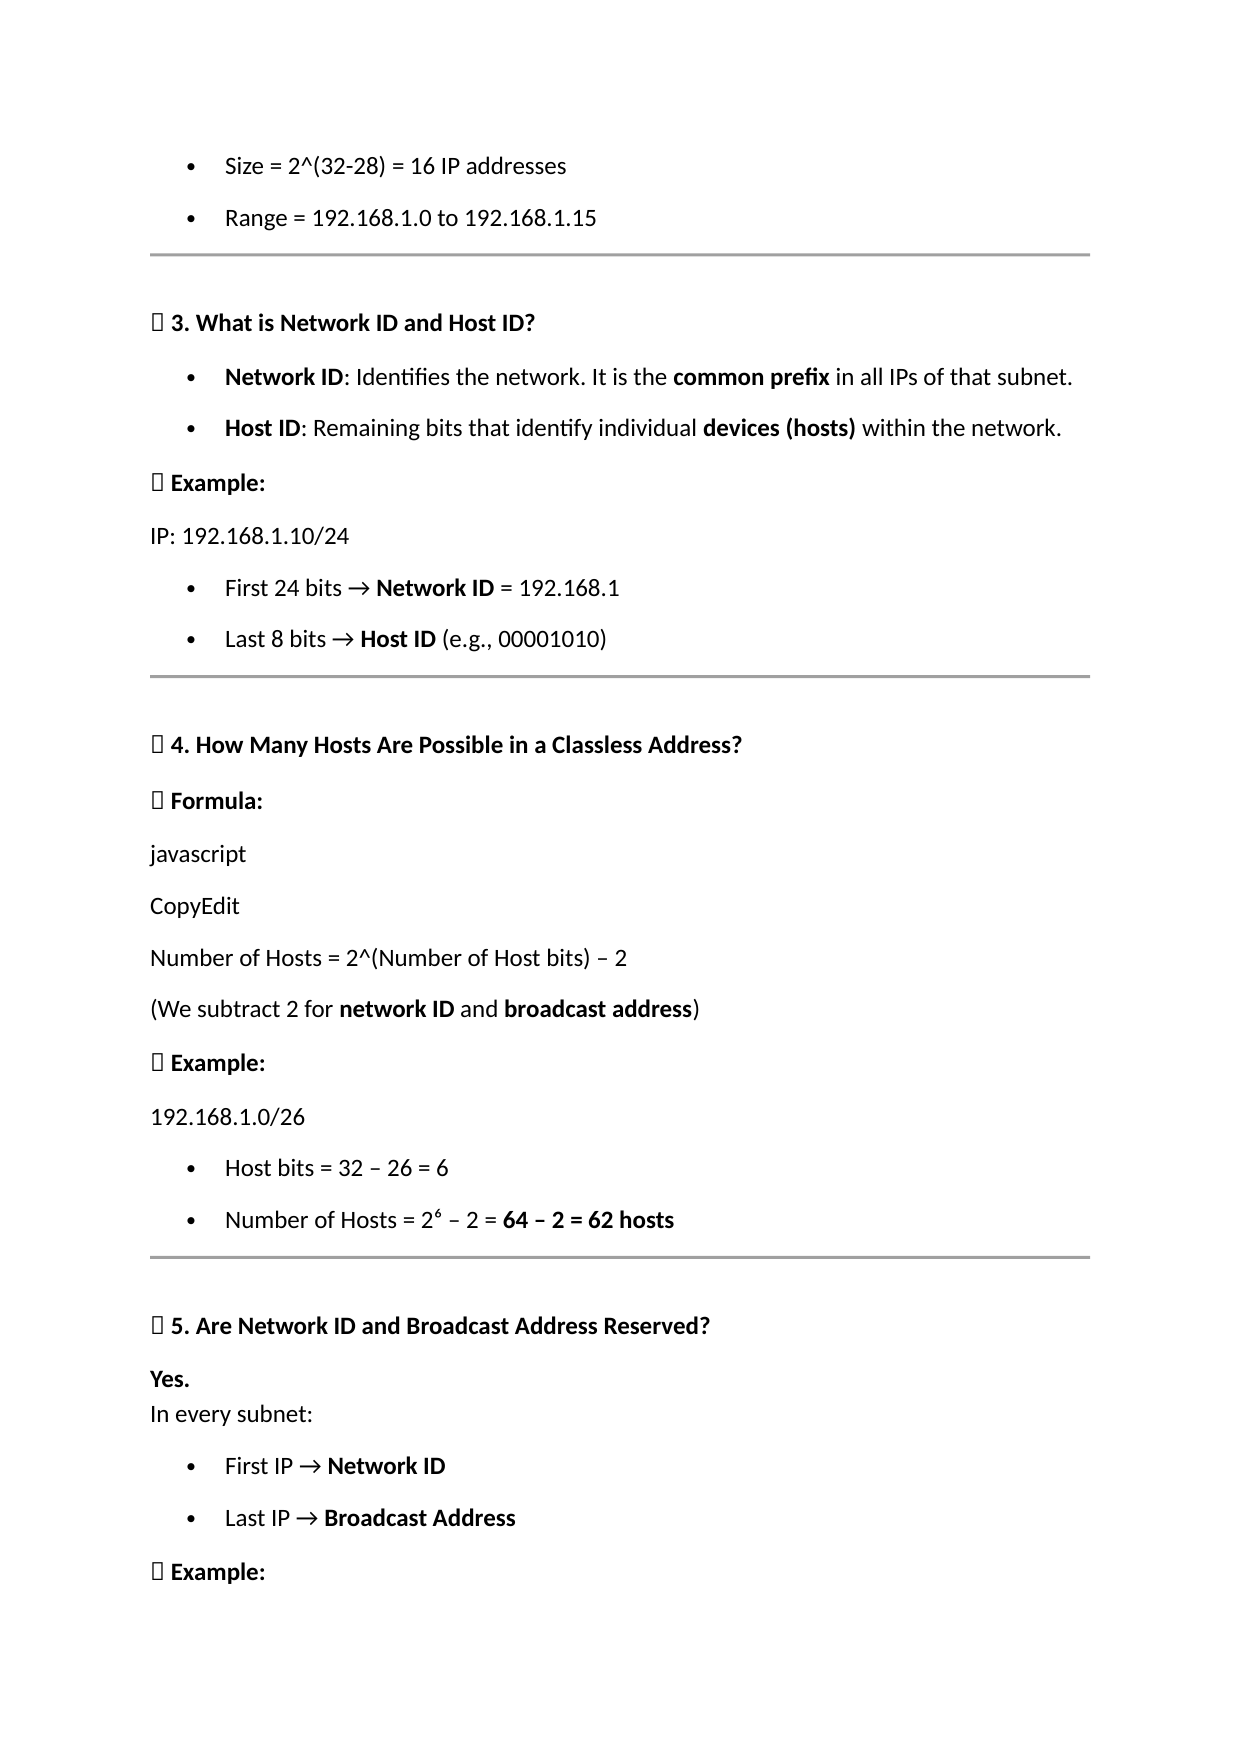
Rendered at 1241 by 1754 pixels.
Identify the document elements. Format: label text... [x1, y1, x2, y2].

text 🔷 Example: [150, 1045, 1090, 1079]
list Size = 2^(32-28) = 16 IP addresses [187, 150, 1090, 181]
text ✅ 5. Are Network ID and Broadcast Address Reserved? [150, 1307, 1090, 1342]
list Network ID: Identifies the network. It is the common prefix in all IPs of that subnet. [187, 361, 1090, 391]
list Host ID: Remaining bits that identify individual devices (hosts) within the network. [187, 412, 1090, 443]
list Last IP → Broadcast Address [187, 1502, 1090, 1532]
list Number of Hosts = 2⁶ – 2 = 64 – 2 = 62 hosts [187, 1204, 1090, 1235]
text 🔷 Formula: [150, 782, 1090, 817]
text IP: 192.168.1.10/24 [150, 520, 1090, 551]
text javascript [150, 838, 1090, 869]
list Range = 192.168.1.0 to 192.168.1.15 [187, 202, 1090, 232]
text Number of Hosts = 2^(Number of Host bits) – 2 [150, 942, 1090, 972]
list First IP → Network ID [187, 1450, 1090, 1481]
text ✅ 3. What is Network ID and Host ID? [150, 305, 1090, 339]
text Yes. In every subnet: [150, 1363, 1090, 1429]
text 192.168.1.0/26 [150, 1101, 1090, 1131]
text ✅ 4. How Many Hosts Are Possible in a Classless Address? [150, 727, 1090, 761]
text CopyEdit [150, 890, 1090, 921]
list First 24 bits → Network ID = 192.168.1 [187, 572, 1090, 602]
list Host bits = 32 – 26 = 6 [187, 1152, 1090, 1183]
text 🔷 Example: [150, 464, 1090, 498]
text 🔷 Example: [150, 1553, 1090, 1587]
text (We subtract 2 for network ID and broadcast address) [150, 993, 1090, 1024]
list Last 8 bits → Host ID (e.g., 00001010) [187, 623, 1090, 654]
